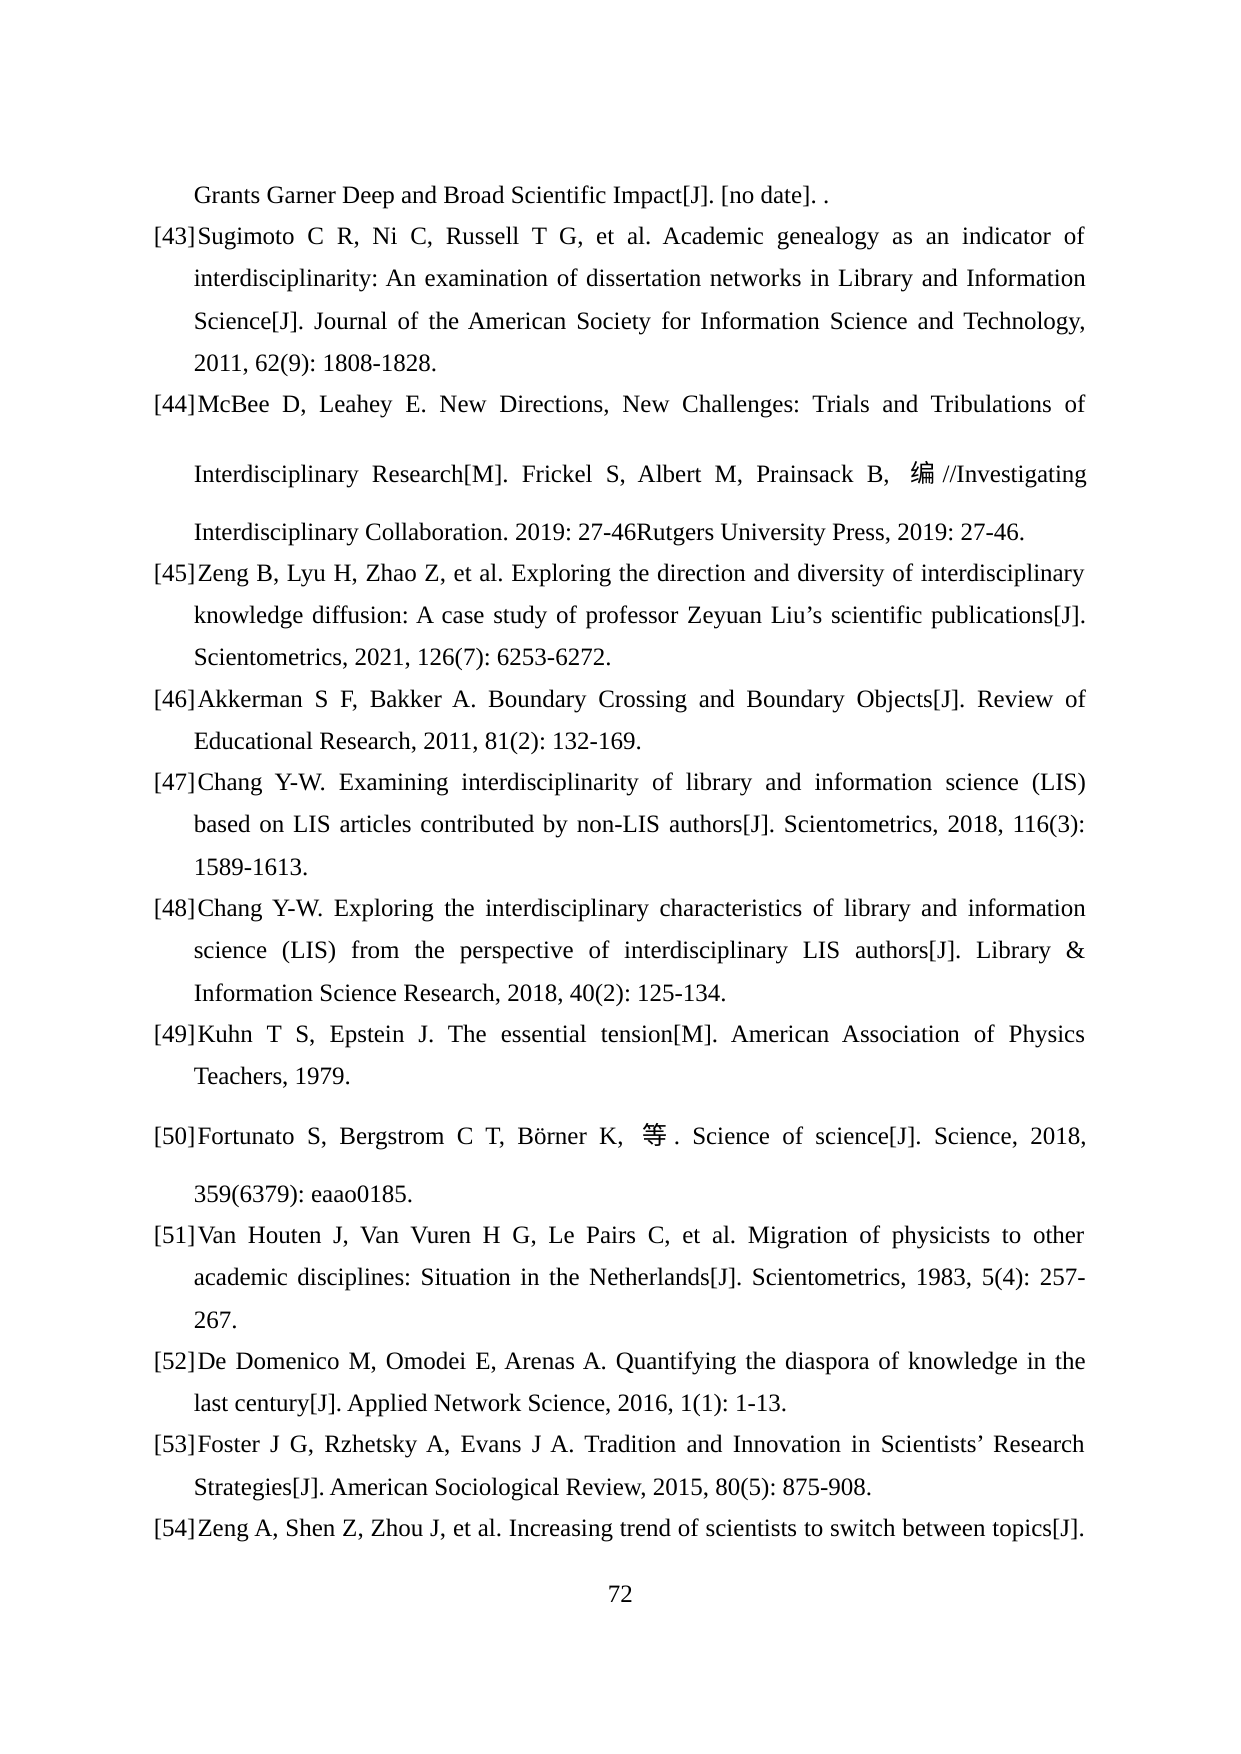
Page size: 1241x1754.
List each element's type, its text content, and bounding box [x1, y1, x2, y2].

text [47] Chang Y-W. Examining interdisciplinarity of library and information science (LIS) based on LIS articles contributed by non-LIS authors[J]. Scientometrics, 2018, 116(3): 1589-1613. [153, 764, 1087, 883]
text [153, 177, 1087, 211]
text [53] Foster J G, Rzhetsky A, Evans J A. Tradition and Innovation in Scientists’ Research Strategies[J]. American Sociological Review, 2015, 80(5): 875-908. [153, 1427, 1087, 1503]
text [44] McBee D, Leahey E. New Directions, New Challenges: Trials and Tribulations of Interdisciplinary Research[M]. Frickel S, Albert M, Prainsack B, 编//Investigating Interdisciplinary Collaboration. 2019: 27-46Rutgers University Press, 2019: 27-46. [153, 387, 1087, 548]
text [45] Zeng B, Lyu H, Zhao Z, et al. Exploring the direction and diversity of interdisciplinary knowledge diffusion: A case study of professor Zeyuan Liu’s scientific publications[J]. Scientometrics, 2021, 126(7): 6253-6272. [153, 555, 1087, 674]
text [43] Sugimoto C R, Ni C, Russell T G, et al. Academic genealogy as an indicator of interdisciplinarity: An examination of dissertation networks in Library and Information Science[J]. Journal of the American Society for Information Science and Technology, 2011, 62(9): 1808-1828. [153, 218, 1087, 379]
text [50] Fortunato S, Bergstrom C T, Börner K, 等. Science of science[J]. Science, 2018, 359(6379): eaao0185. [153, 1100, 1087, 1210]
text [48] Chang Y-W. Exploring the interdisciplinary characteristics of library and information science (LIS) from the perspective of interdisciplinary LIS authors[J]. Library & Information Science Research, 2018, 40(2): 125-134. [153, 891, 1087, 1009]
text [153, 1511, 1087, 1544]
text [52] De Domenico M, Omodei E, Arenas A. Quantifying the diaspora of knowledge in the last century[J]. Applied Network Science, 2016, 1(1): 1-13. [153, 1343, 1087, 1420]
text [46] Akkerman S F, Bakker A. Boundary Crossing and Boundary Objects[J]. Review of Educational Research, 2011, 81(2): 132-169. [153, 681, 1087, 757]
text [49] Kuhn T S, Epstein J. The essential tension[M]. American Association of Physics Teachers, 1979. [153, 1016, 1087, 1093]
text [51] Van Houten J, Van Vuren H G, Le Pairs C, et al. Migration of physicists to other academic disciplines: Situation in the Netherlands[J]. Scientometrics, 1983, 5(4): 257-267. [153, 1217, 1087, 1336]
